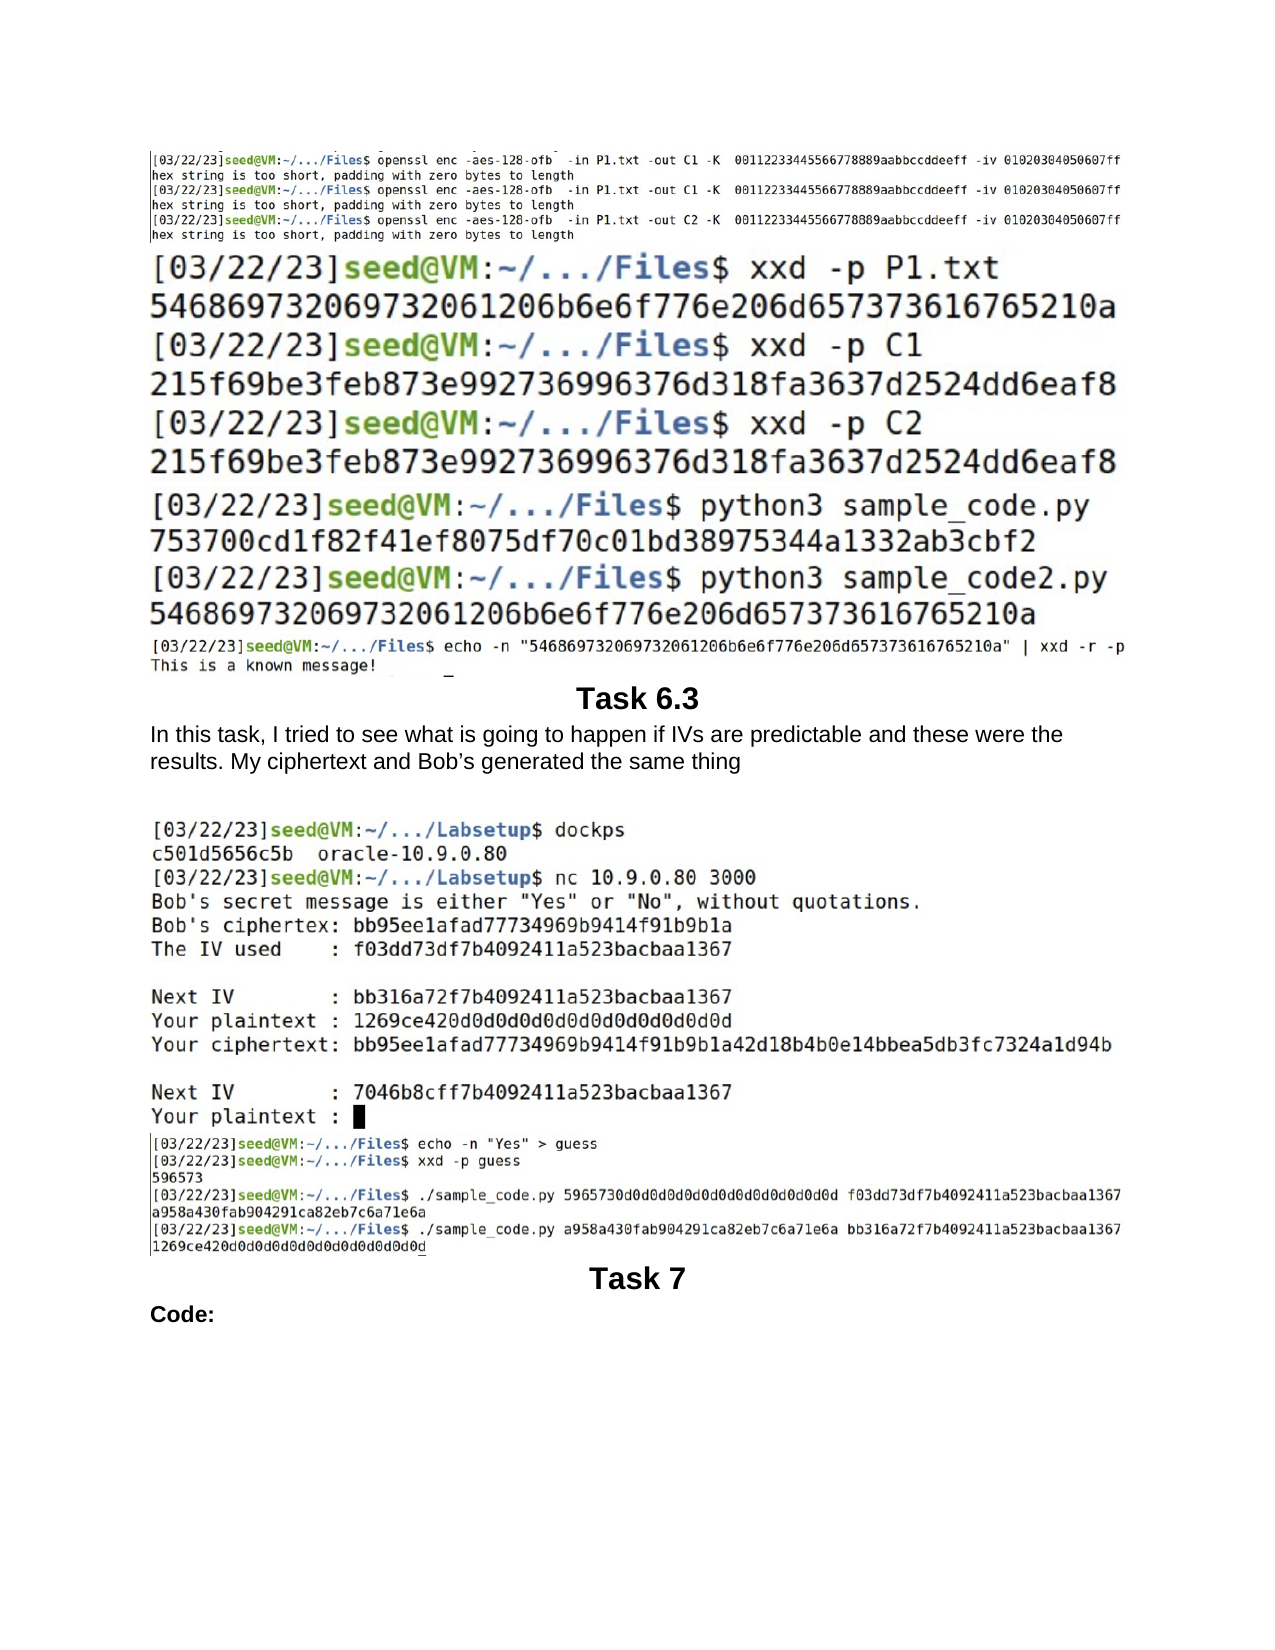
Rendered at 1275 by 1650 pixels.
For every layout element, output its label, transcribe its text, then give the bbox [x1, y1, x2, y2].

text Task 7 [150, 1260, 1125, 1296]
picture [150, 486, 1125, 631]
text Task 6.3 [150, 680, 1125, 716]
picture [150, 150, 1125, 244]
picture [150, 634, 1125, 677]
picture [150, 1133, 1125, 1256]
picture [150, 816, 1125, 1130]
text In this task, I tried to see what is going to happen if IVs are predictable and these were the results. My ciphertext and Bob’s generated the same thing [150, 721, 1125, 774]
picture [150, 247, 1125, 483]
text Code: [150, 1301, 1125, 1327]
